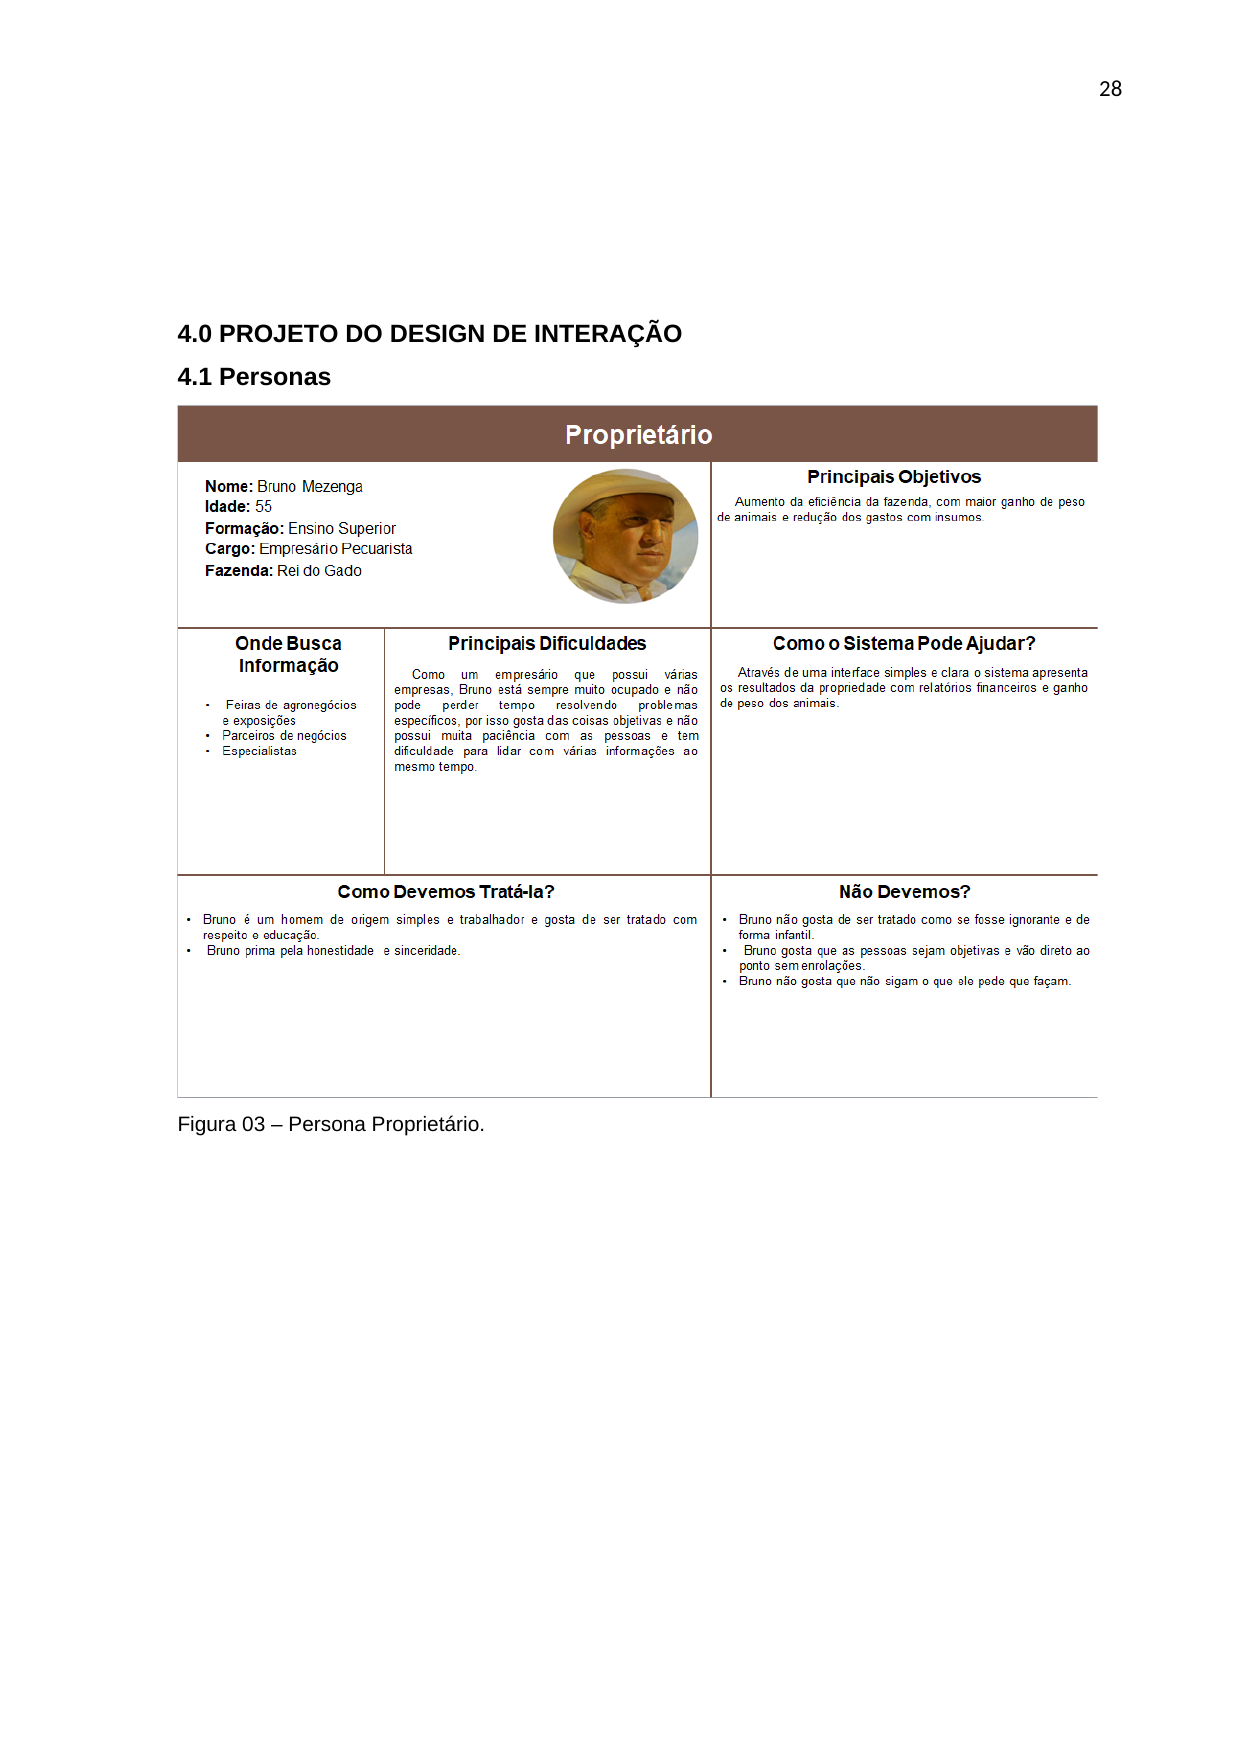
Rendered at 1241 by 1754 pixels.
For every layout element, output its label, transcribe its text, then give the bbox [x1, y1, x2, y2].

text Figura 03 – Persona Proprietário. [177, 1112, 1122, 1136]
text 4.1 Personas [177, 362, 1122, 391]
picture [177, 405, 1098, 1098]
text 4.0 PROJETO DO DESIGN DE INTERAÇÃO [177, 319, 1122, 348]
